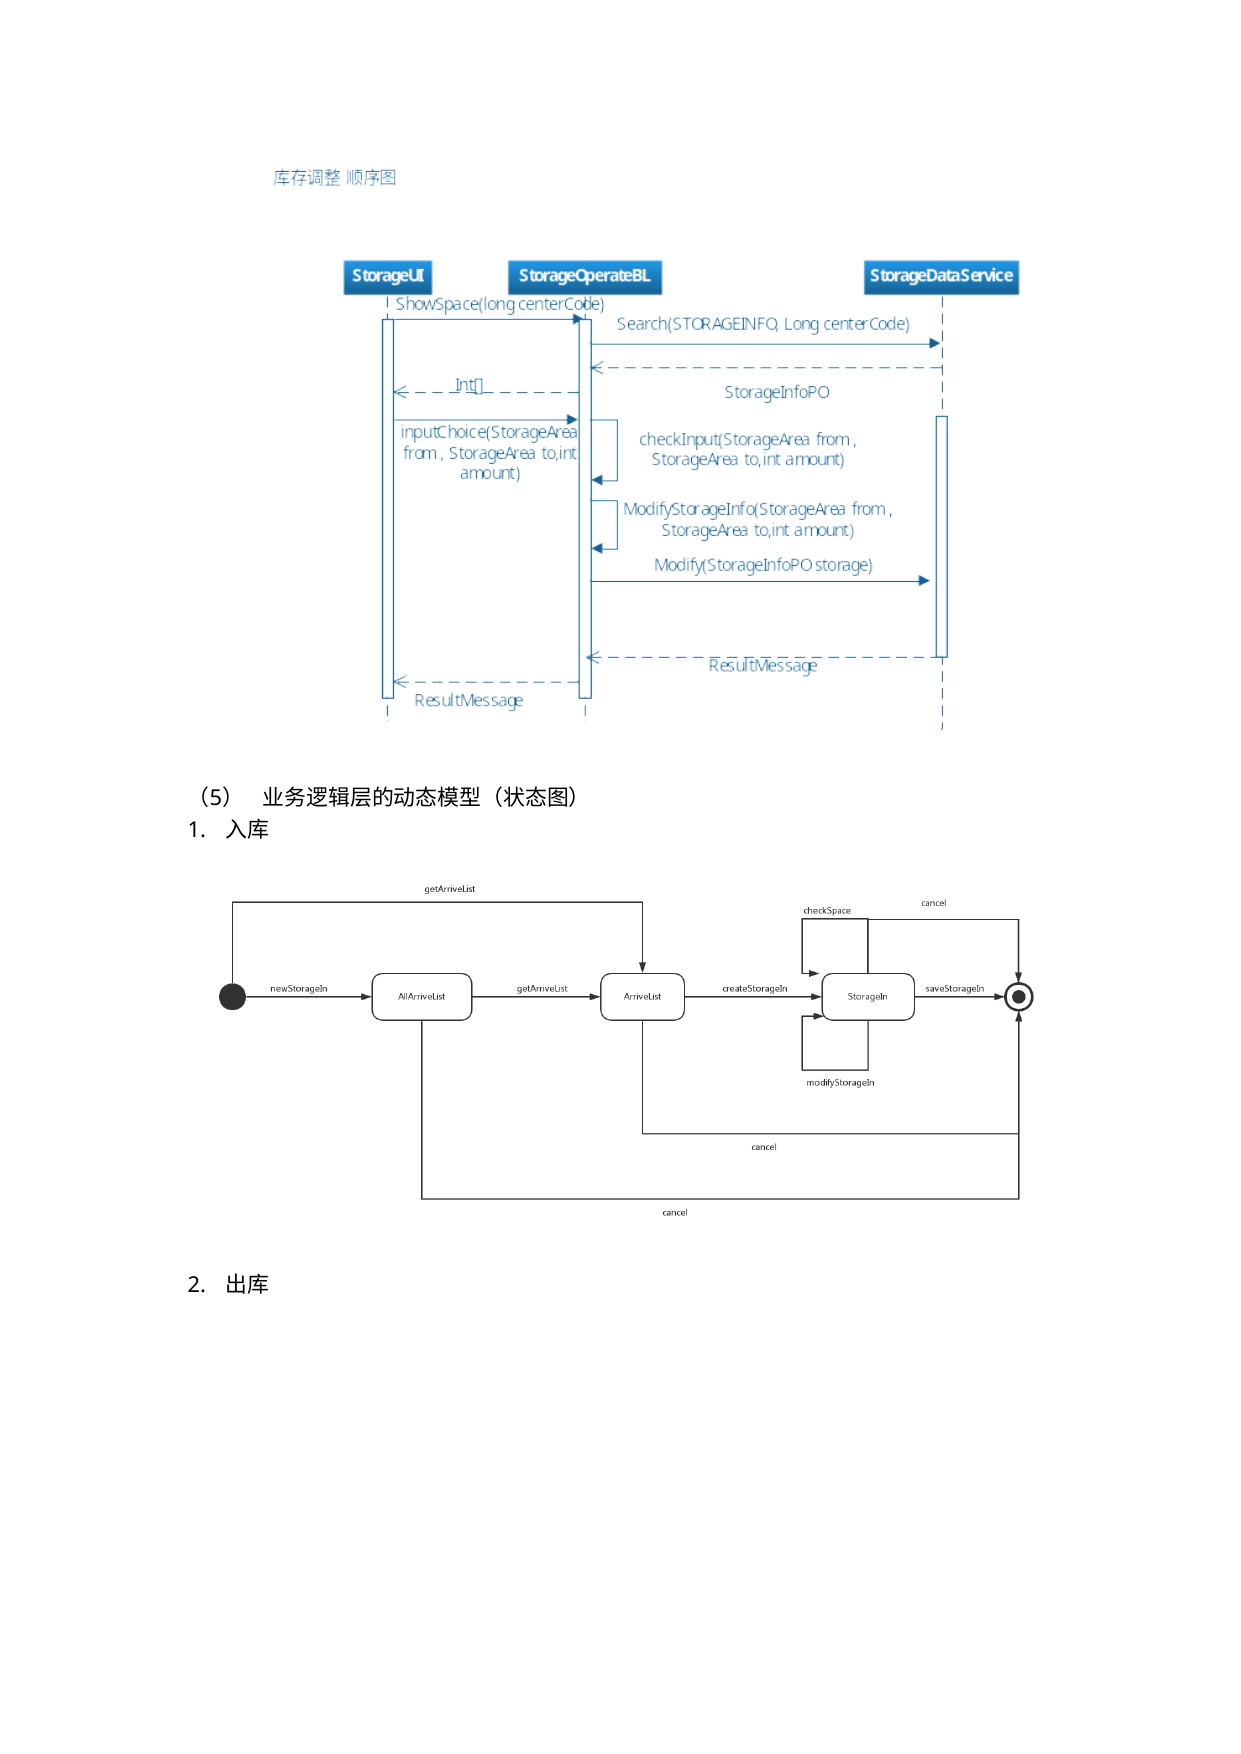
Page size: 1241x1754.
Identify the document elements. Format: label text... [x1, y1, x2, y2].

list 业务逻辑层的动态模型（状态图） [187, 779, 1053, 812]
list 出库 [187, 1267, 1053, 1299]
picture [187, 844, 1053, 1247]
list 入库 [187, 812, 1053, 844]
